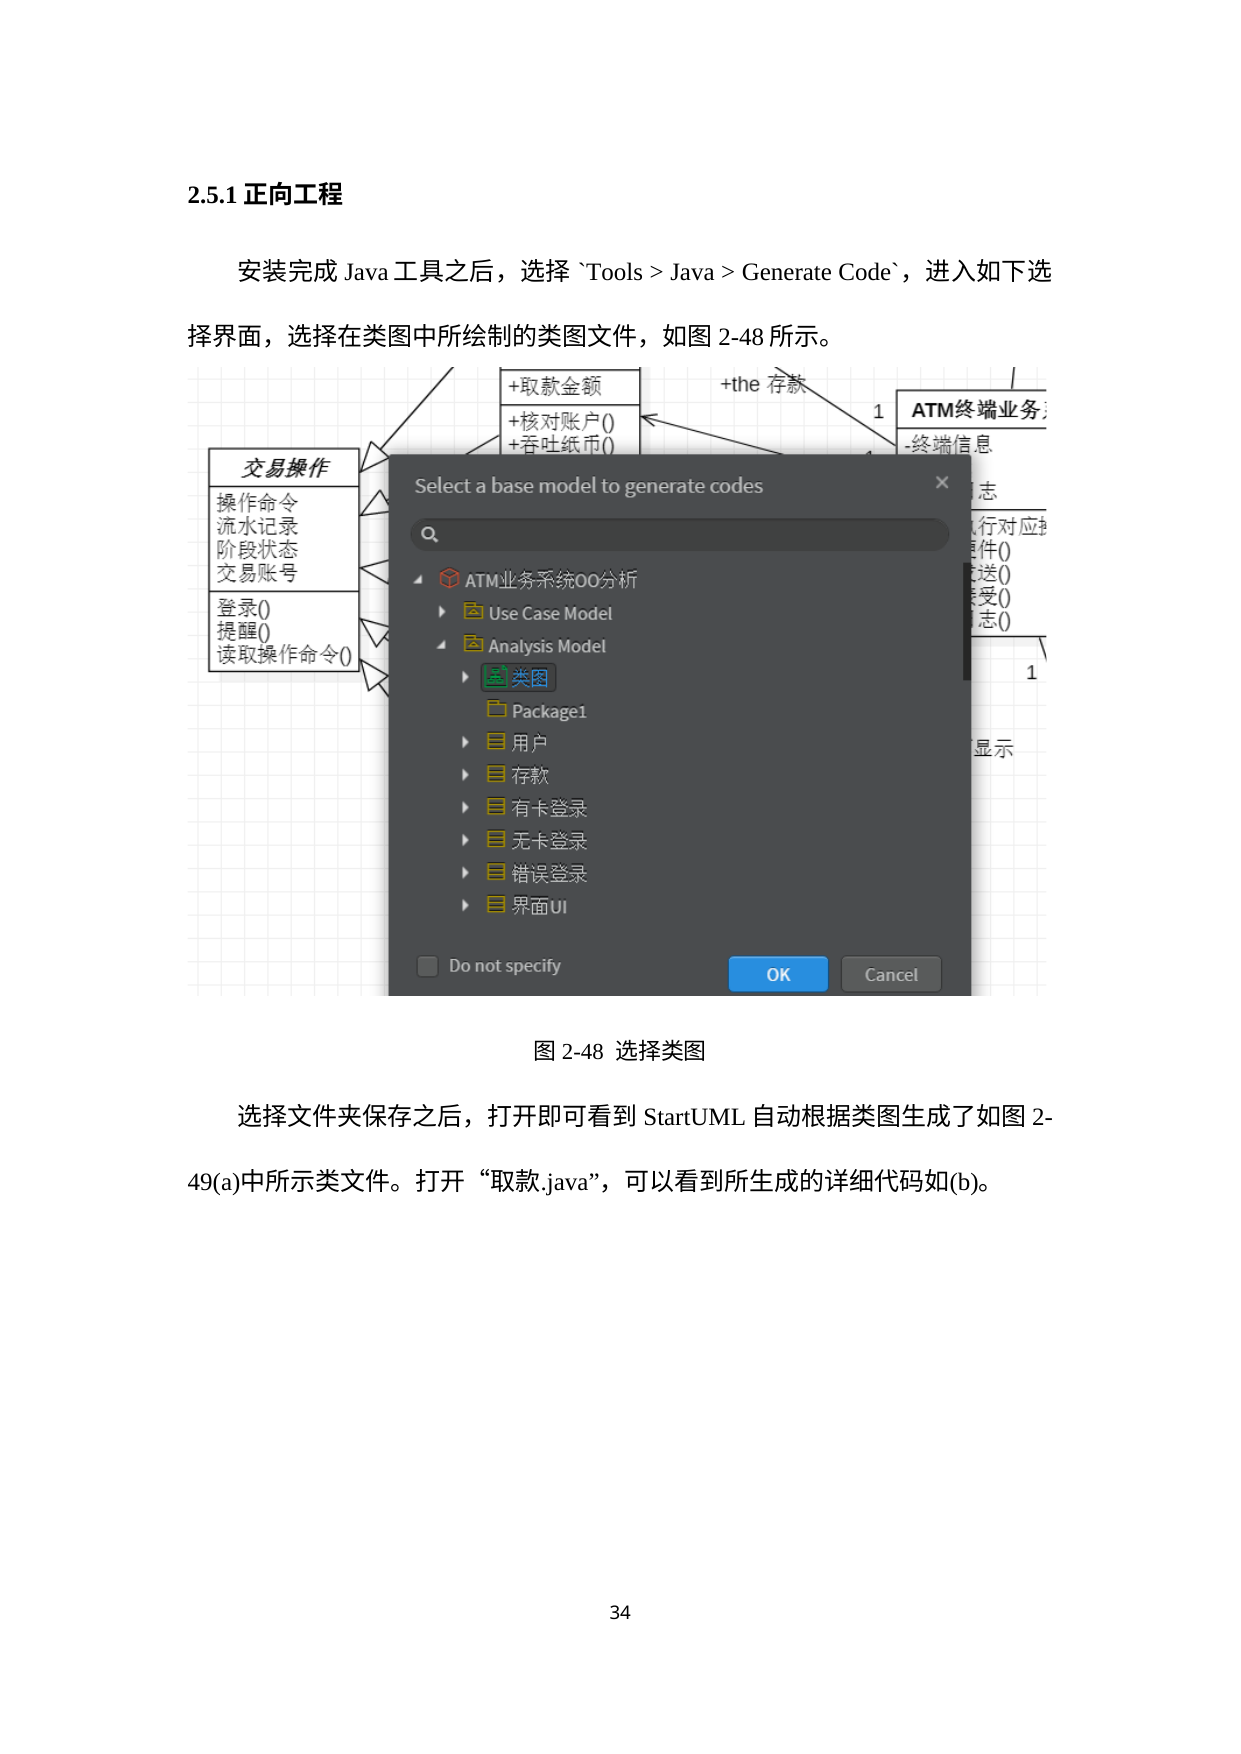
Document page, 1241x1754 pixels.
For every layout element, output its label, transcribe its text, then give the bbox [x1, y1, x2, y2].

subtitle 正向工程 [187, 160, 1053, 225]
picture [187, 367, 1047, 996]
